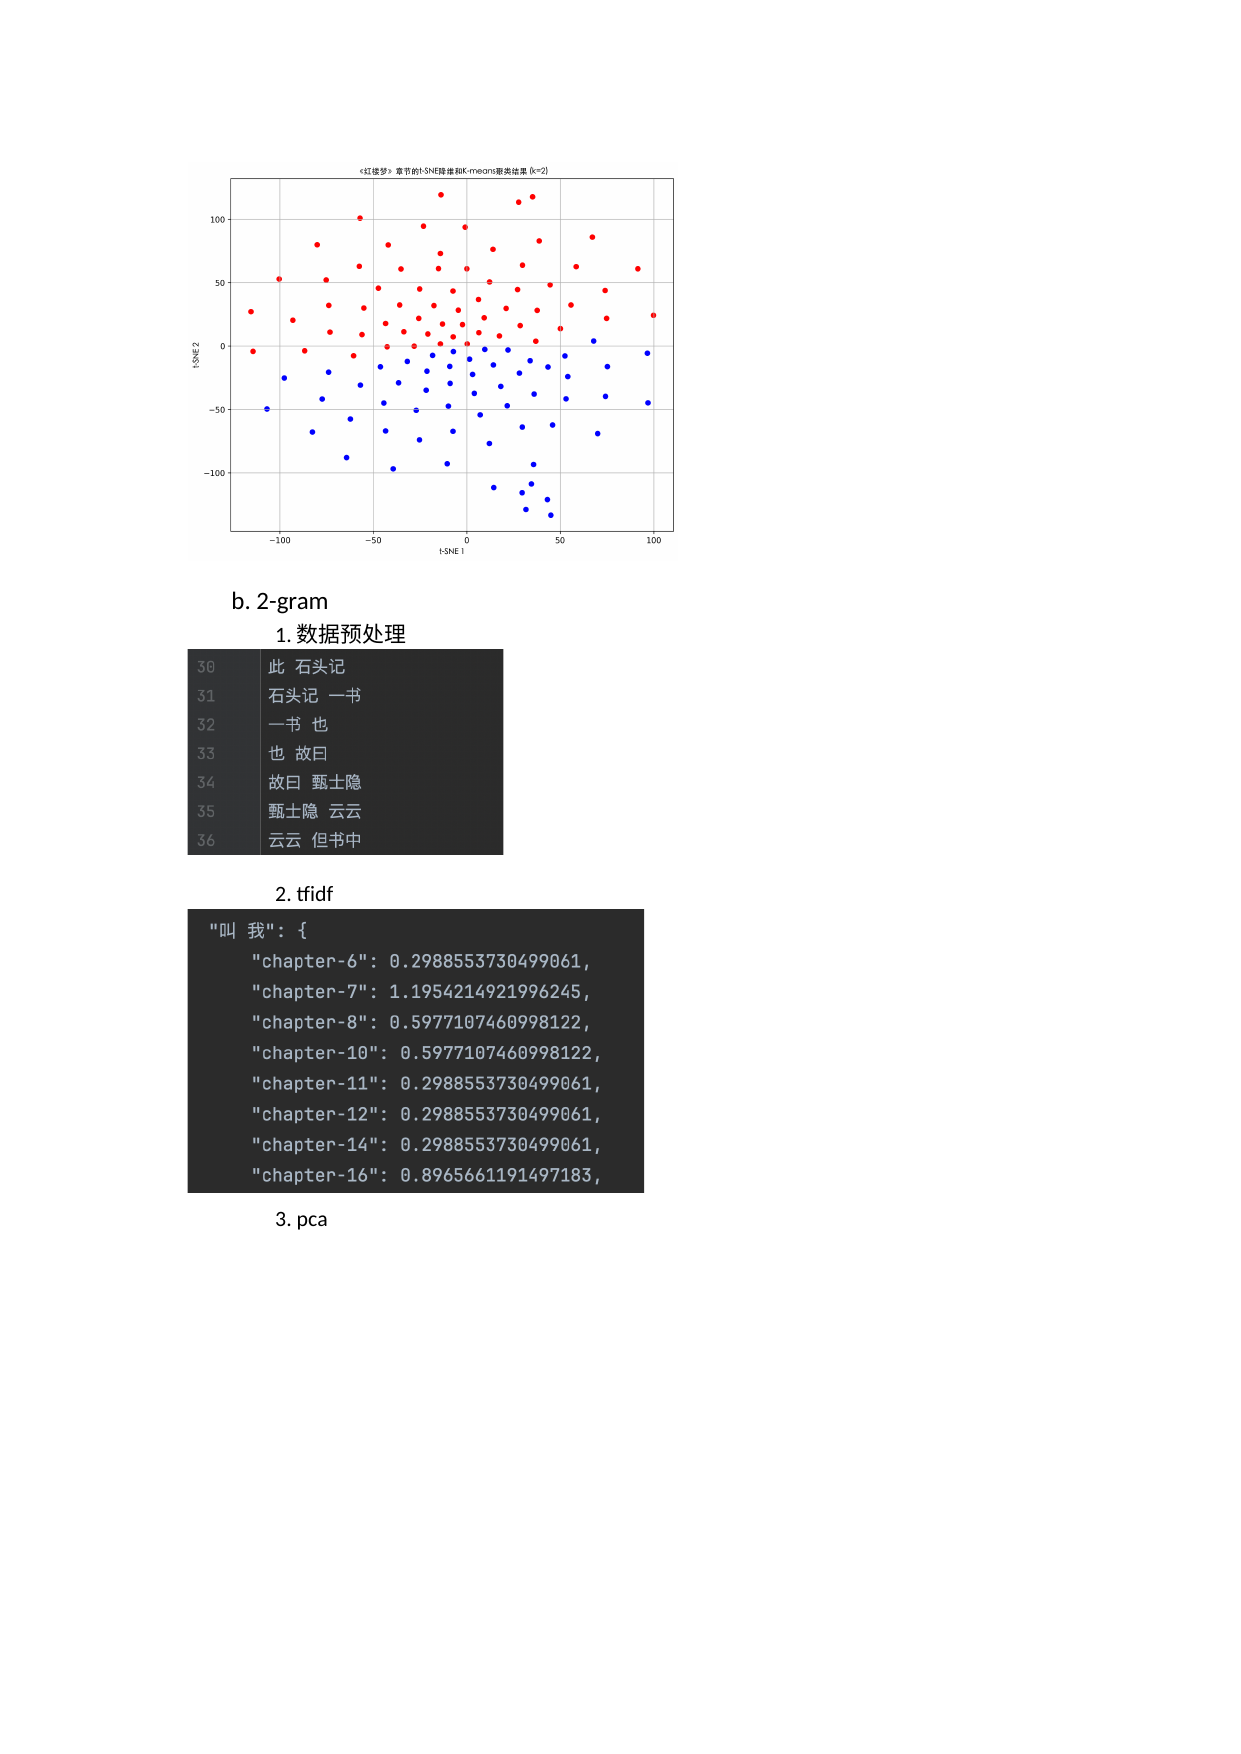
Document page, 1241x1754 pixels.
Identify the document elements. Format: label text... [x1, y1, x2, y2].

picture [187, 162, 679, 561]
picture [187, 909, 645, 1193]
text 2. tfidf [187, 877, 1053, 909]
text 3. pca [187, 1202, 1053, 1234]
text b. 2-gram [187, 584, 1053, 617]
text 1. 数据预处理 [187, 617, 1053, 649]
picture [187, 649, 504, 855]
